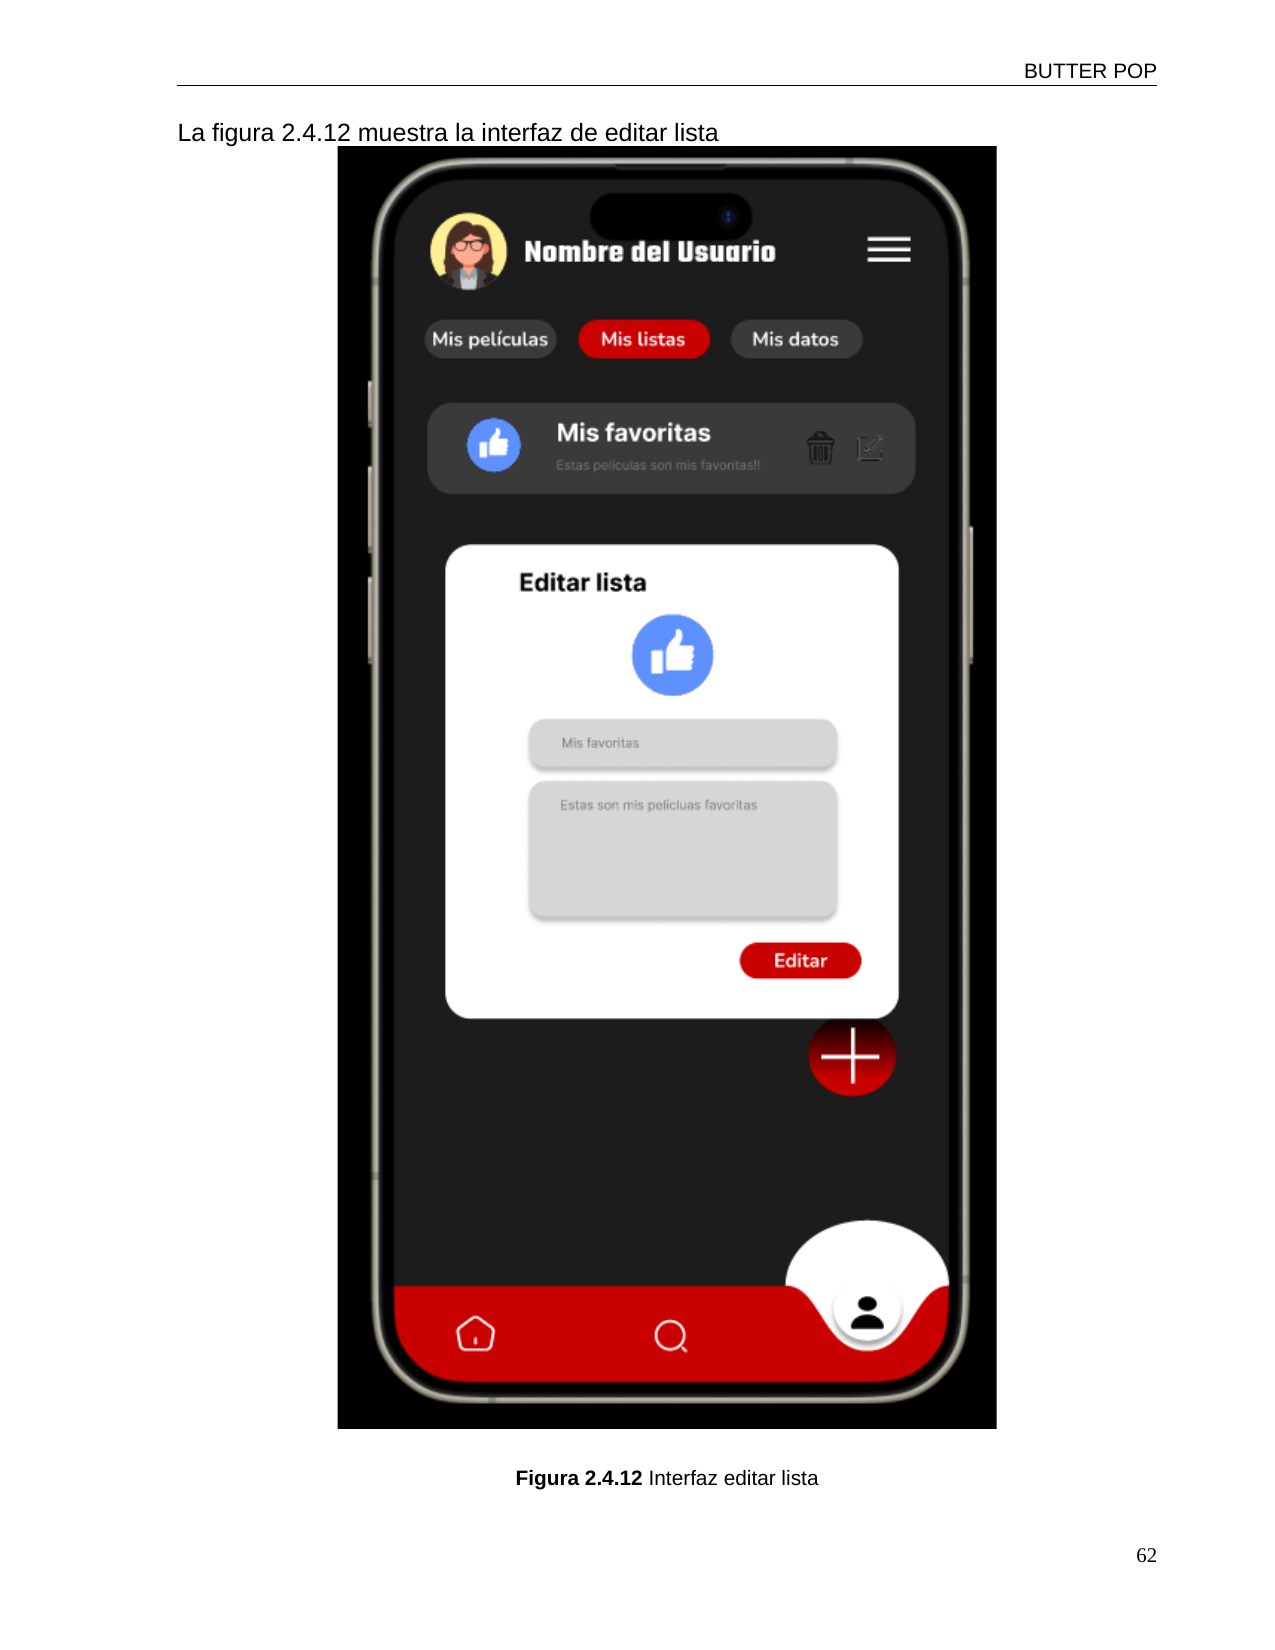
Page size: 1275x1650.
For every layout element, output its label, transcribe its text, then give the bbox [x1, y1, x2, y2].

text La figura 2.4.12 muestra la interfaz de editar lista [177, 118, 1157, 147]
picture [337, 146, 997, 1429]
